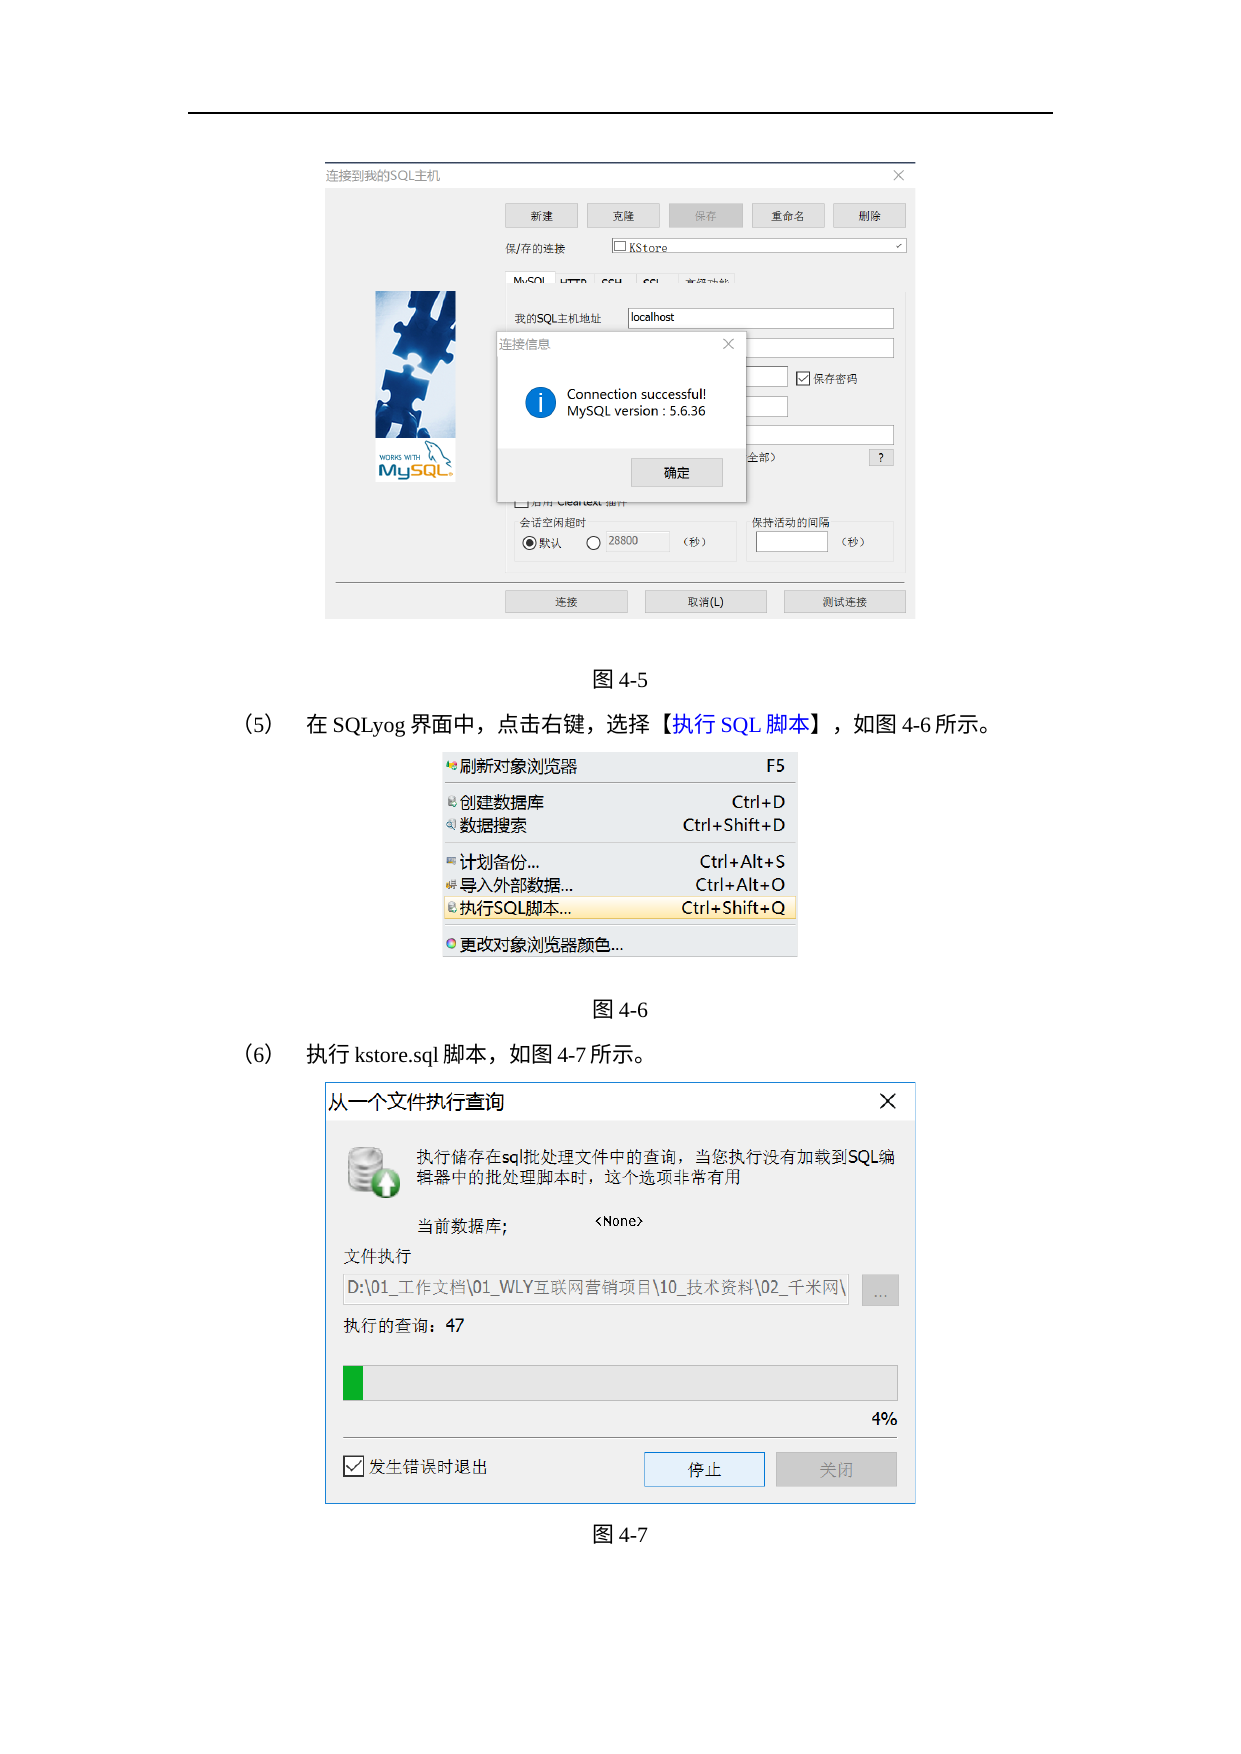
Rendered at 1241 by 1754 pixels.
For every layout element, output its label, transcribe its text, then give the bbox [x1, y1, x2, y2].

list 在SQLyog界面中，点击右键，选择【执行SQL脚本】，如图4-6所示。 [231, 707, 1053, 739]
list 执行kstore.sql脚本，如图4-7所示。 [231, 1037, 1053, 1069]
picture [325, 162, 916, 619]
text 图4-7 [187, 1517, 1053, 1549]
text 图4-6 [187, 992, 1053, 1024]
picture [325, 1082, 916, 1504]
text 图4-5 [187, 662, 1053, 694]
picture [442, 752, 798, 957]
